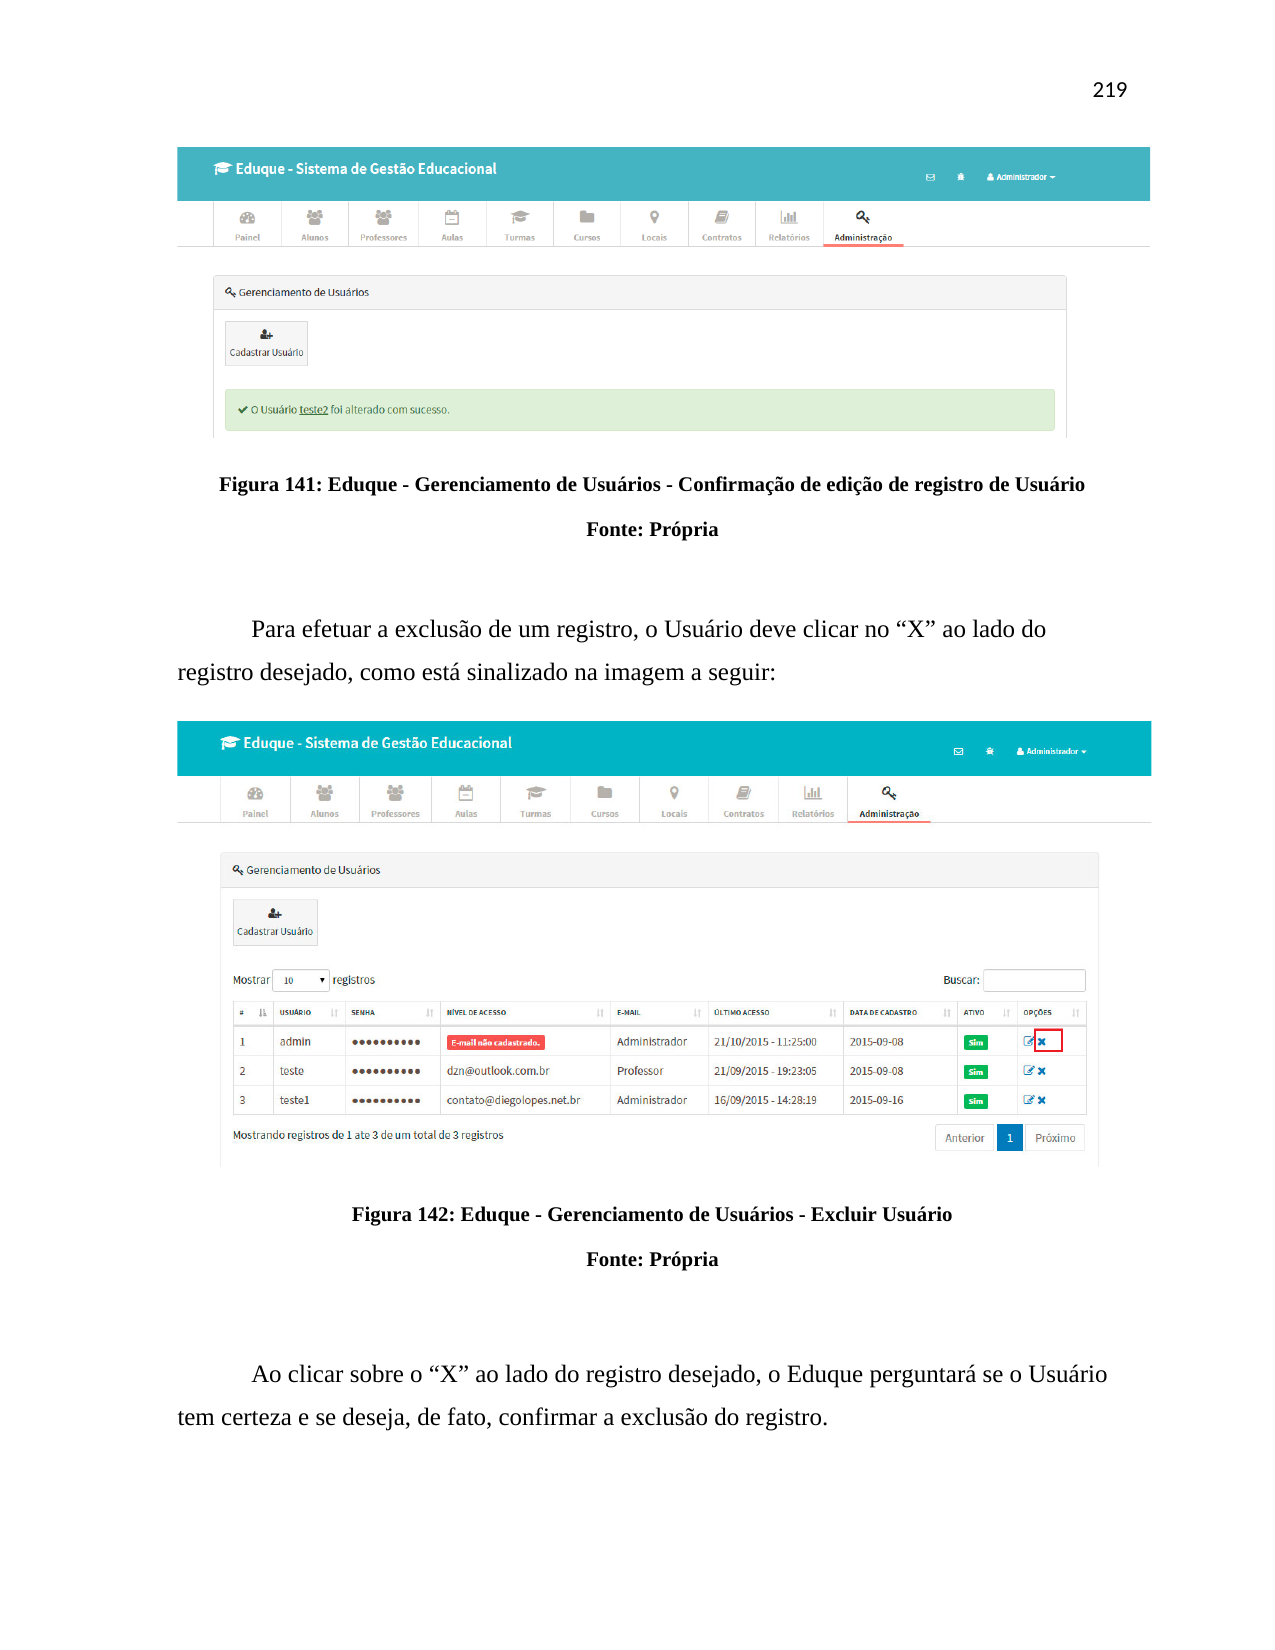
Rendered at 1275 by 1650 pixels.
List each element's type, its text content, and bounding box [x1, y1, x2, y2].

text Para efetuar a exclusão de um registro, o Usuário deve clicar no “X” ao lado do registro desejado, como está sinalizado na imagem a seguir: [177, 614, 1127, 686]
text Fonte: Própria [177, 517, 1127, 541]
picture [177, 147, 1151, 438]
text Fonte: Própria [177, 1247, 1127, 1271]
picture [177, 721, 1152, 1167]
text Figura 142: Eduque - Gerenciamento de Usuários - Excluir Usuário [177, 1202, 1127, 1226]
text Ao clicar sobre o “X” ao lado do registro desejado, o Eduque perguntará se o Usuário tem certeza e se deseja, de fato, confirmar a exclusão do registro. [177, 1359, 1127, 1431]
text Figura 141: Eduque - Gerenciamento de Usuários - Confirmação de edição de registro de Usuário [177, 472, 1127, 496]
